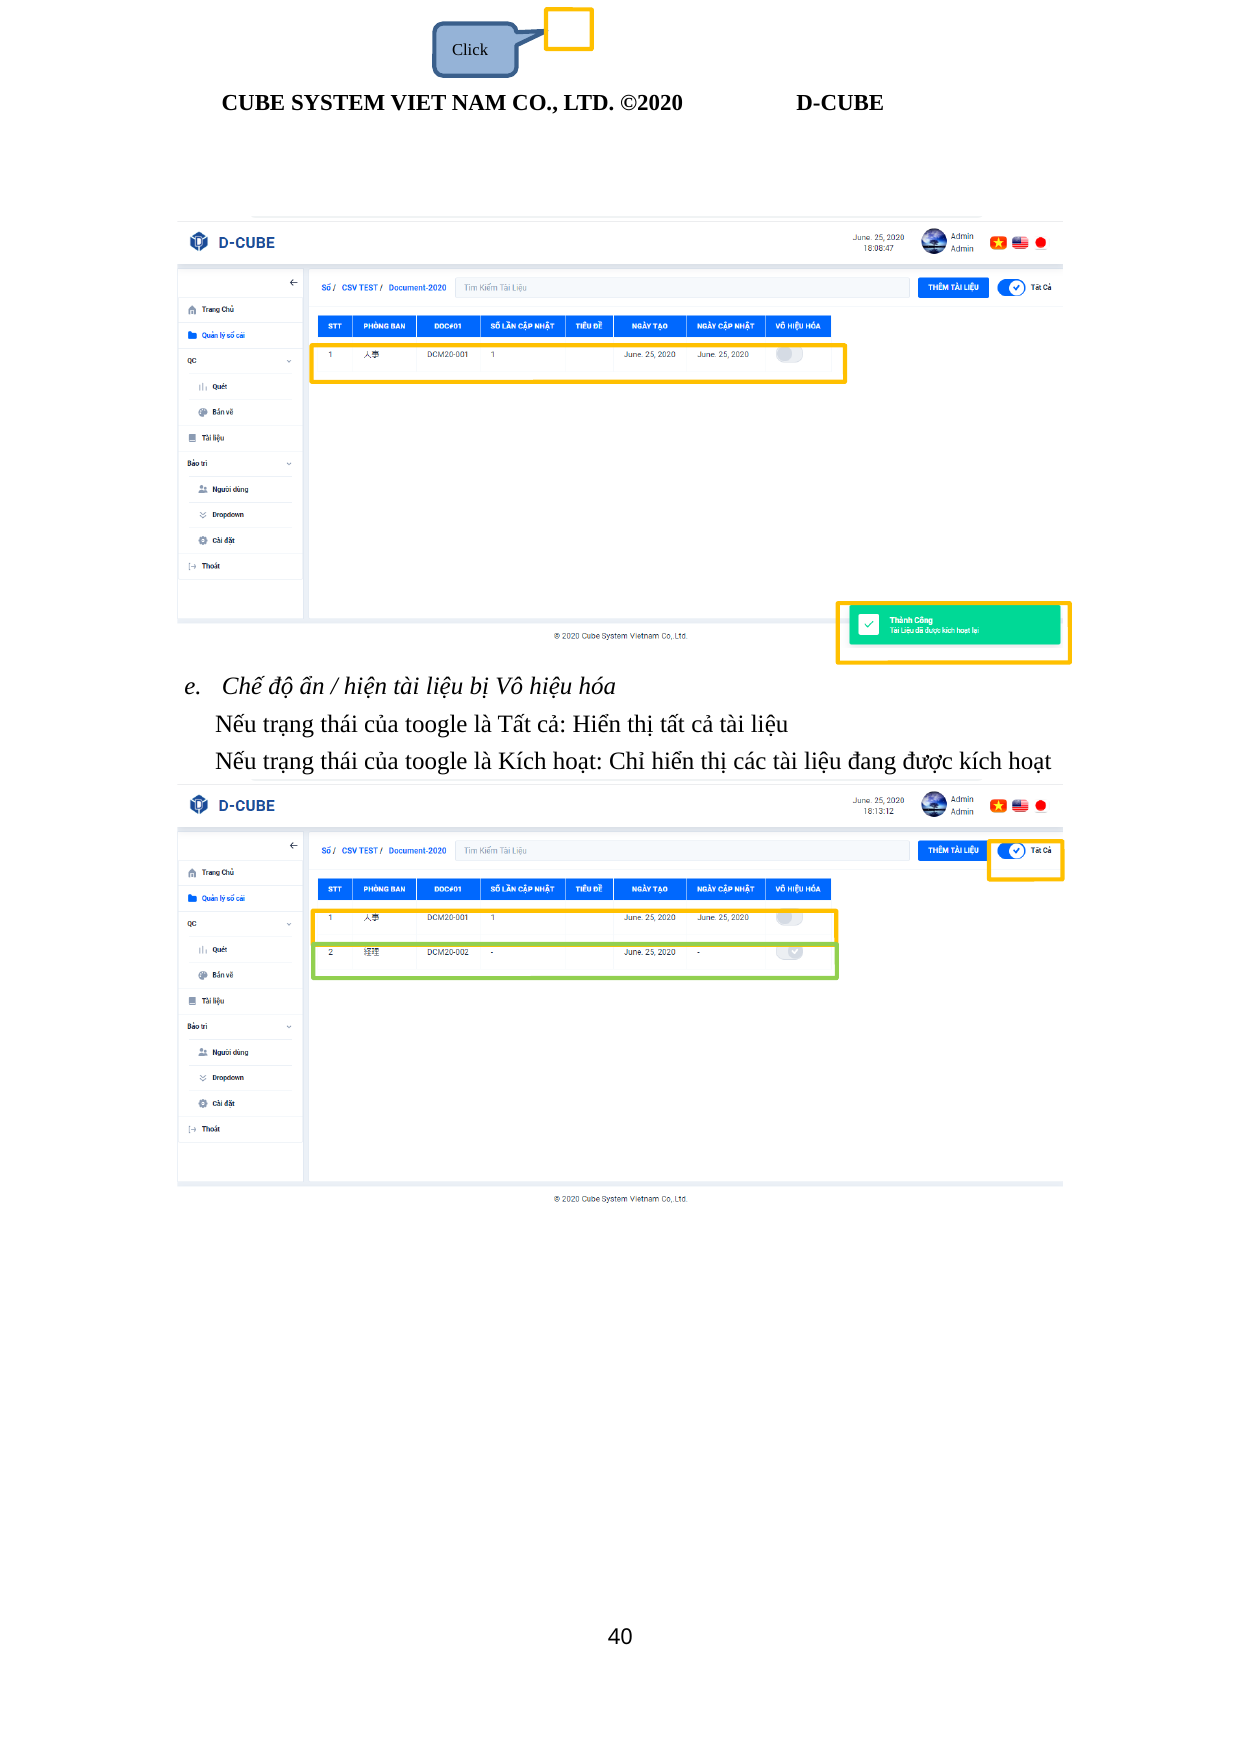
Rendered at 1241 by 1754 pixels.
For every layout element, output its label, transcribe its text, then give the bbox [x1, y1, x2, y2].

picture [177, 216, 1063, 648]
picture [992, 844, 1060, 877]
picture [177, 779, 1063, 1211]
text Nếu trạng thái của toogle là Tất cả: Hiển thị tất cả tài liệu [215, 704, 1063, 742]
subtitle Chế độ ẩn / hiện tài liệu bị Vô hiệu hóa [184, 667, 1063, 704]
picture [840, 606, 1063, 648]
text Nếu trạng thái của toogle là Kích hoạt: Chỉ hiển thị các tài liệu đang được kích hoạt [215, 742, 1063, 779]
